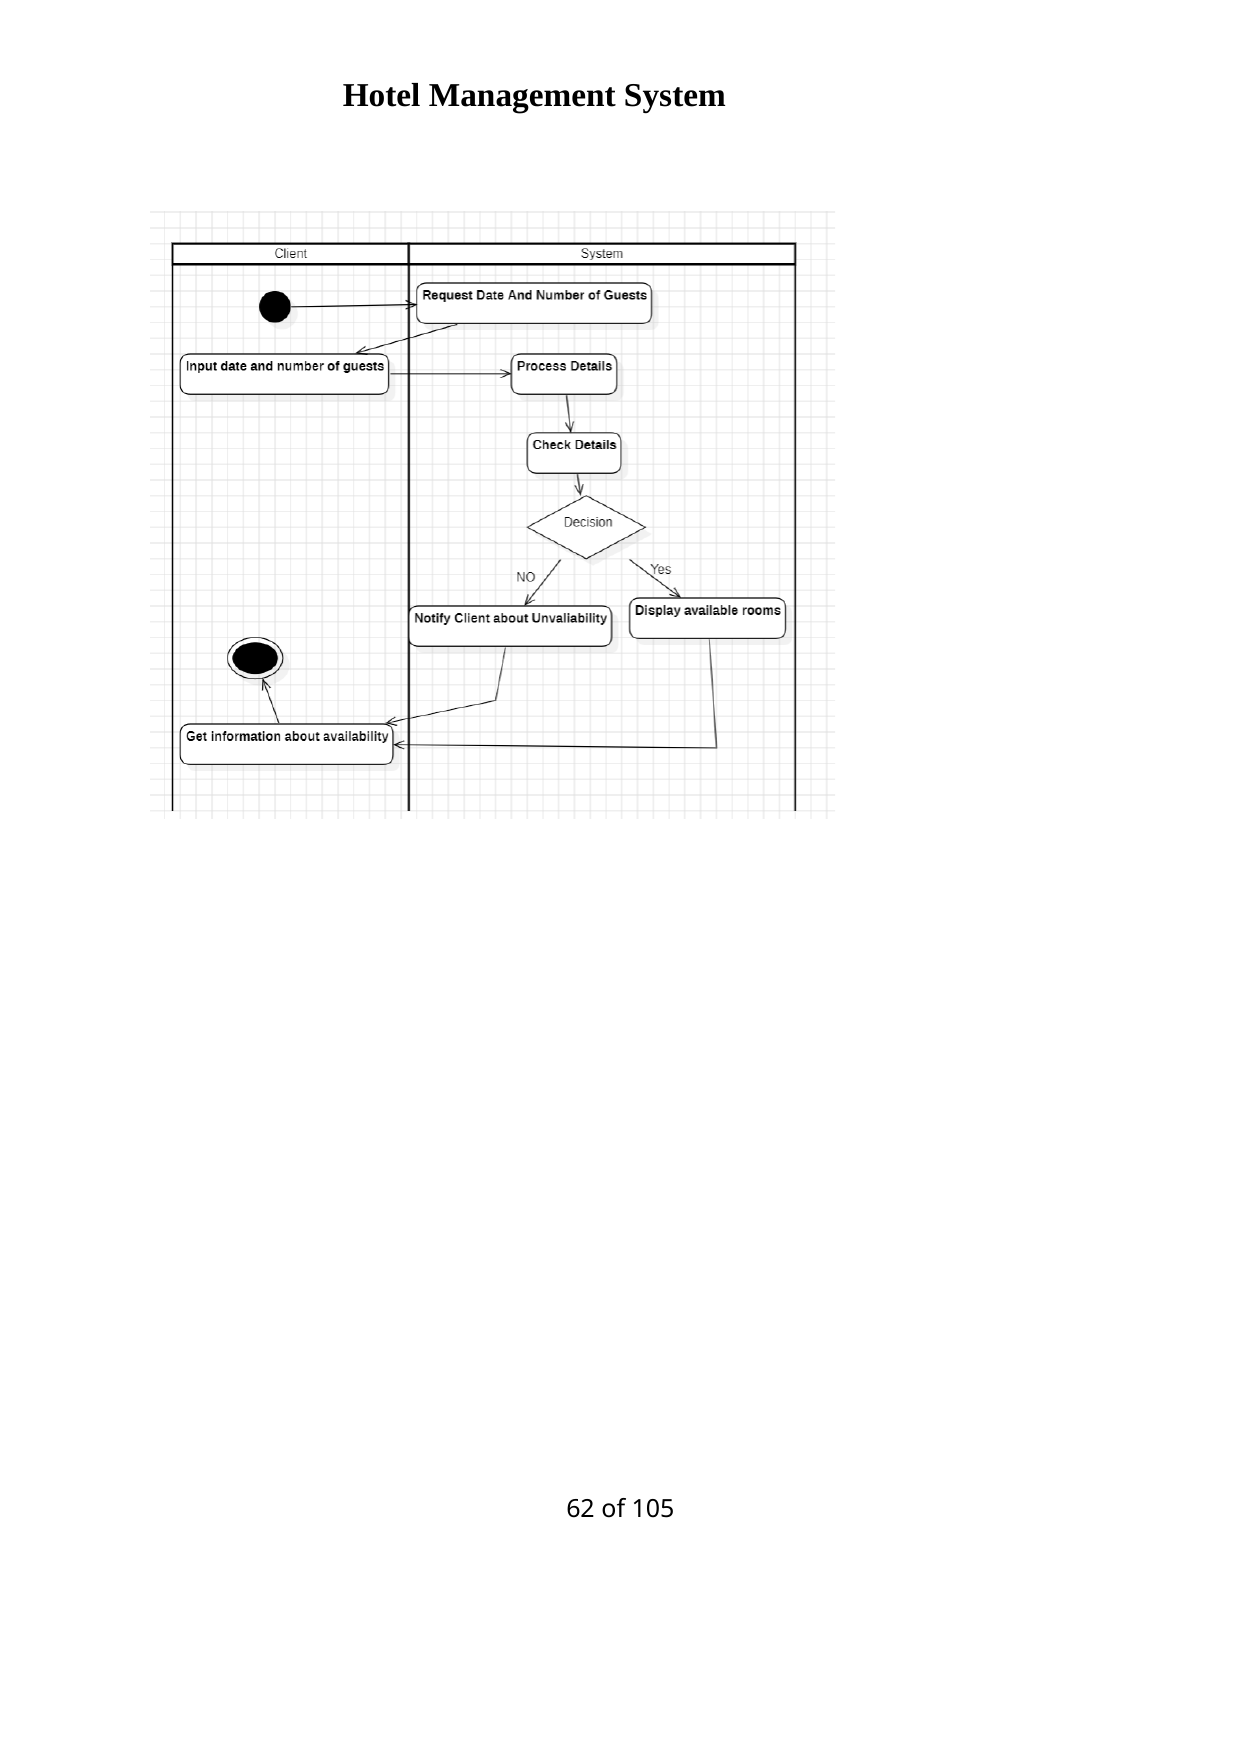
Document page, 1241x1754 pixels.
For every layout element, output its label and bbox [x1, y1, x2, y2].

picture [150, 211, 836, 819]
